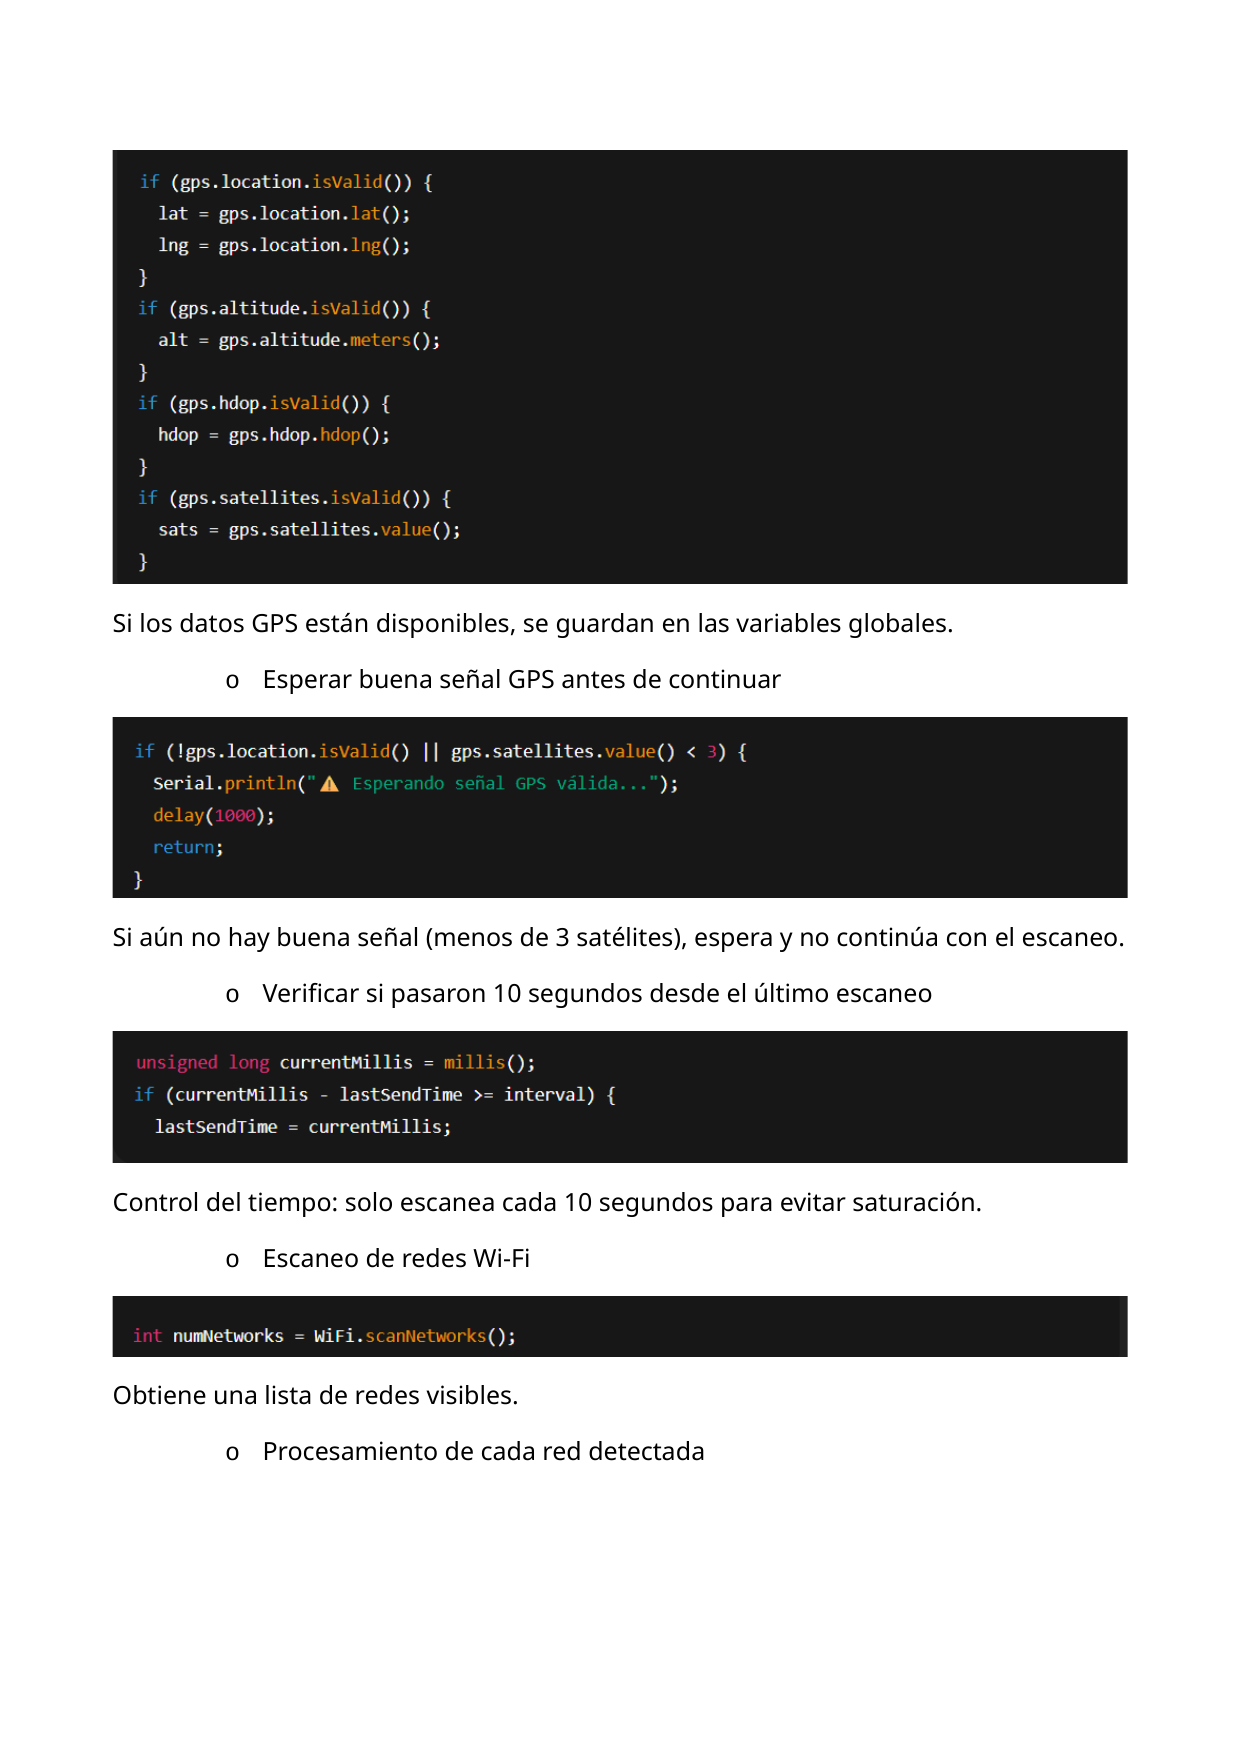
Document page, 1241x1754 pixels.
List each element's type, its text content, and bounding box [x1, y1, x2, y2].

list Escaneo de redes Wi-Fi [225, 1240, 1128, 1274]
picture [112, 717, 1128, 898]
picture [112, 150, 1128, 584]
list Verificar si pasaron 10 segundos desde el último escaneo [225, 976, 1128, 1010]
text Si los datos GPS están disponibles, se guardan en las variables globales. [112, 606, 1128, 640]
picture [112, 1031, 1128, 1163]
text Obtiene una lista de redes visibles. [112, 1378, 1128, 1412]
picture [112, 1296, 1128, 1357]
text Control del tiempo: solo escanea cada 10 segundos para evitar saturación. [112, 1184, 1128, 1218]
list Procesamiento de cada red detectada [225, 1434, 1128, 1468]
list Esperar buena señal GPS antes de continuar [225, 662, 1128, 696]
text Si aún no hay buena señal (menos de 3 satélites), espera y no continúa con el escaneo. [112, 920, 1128, 954]
